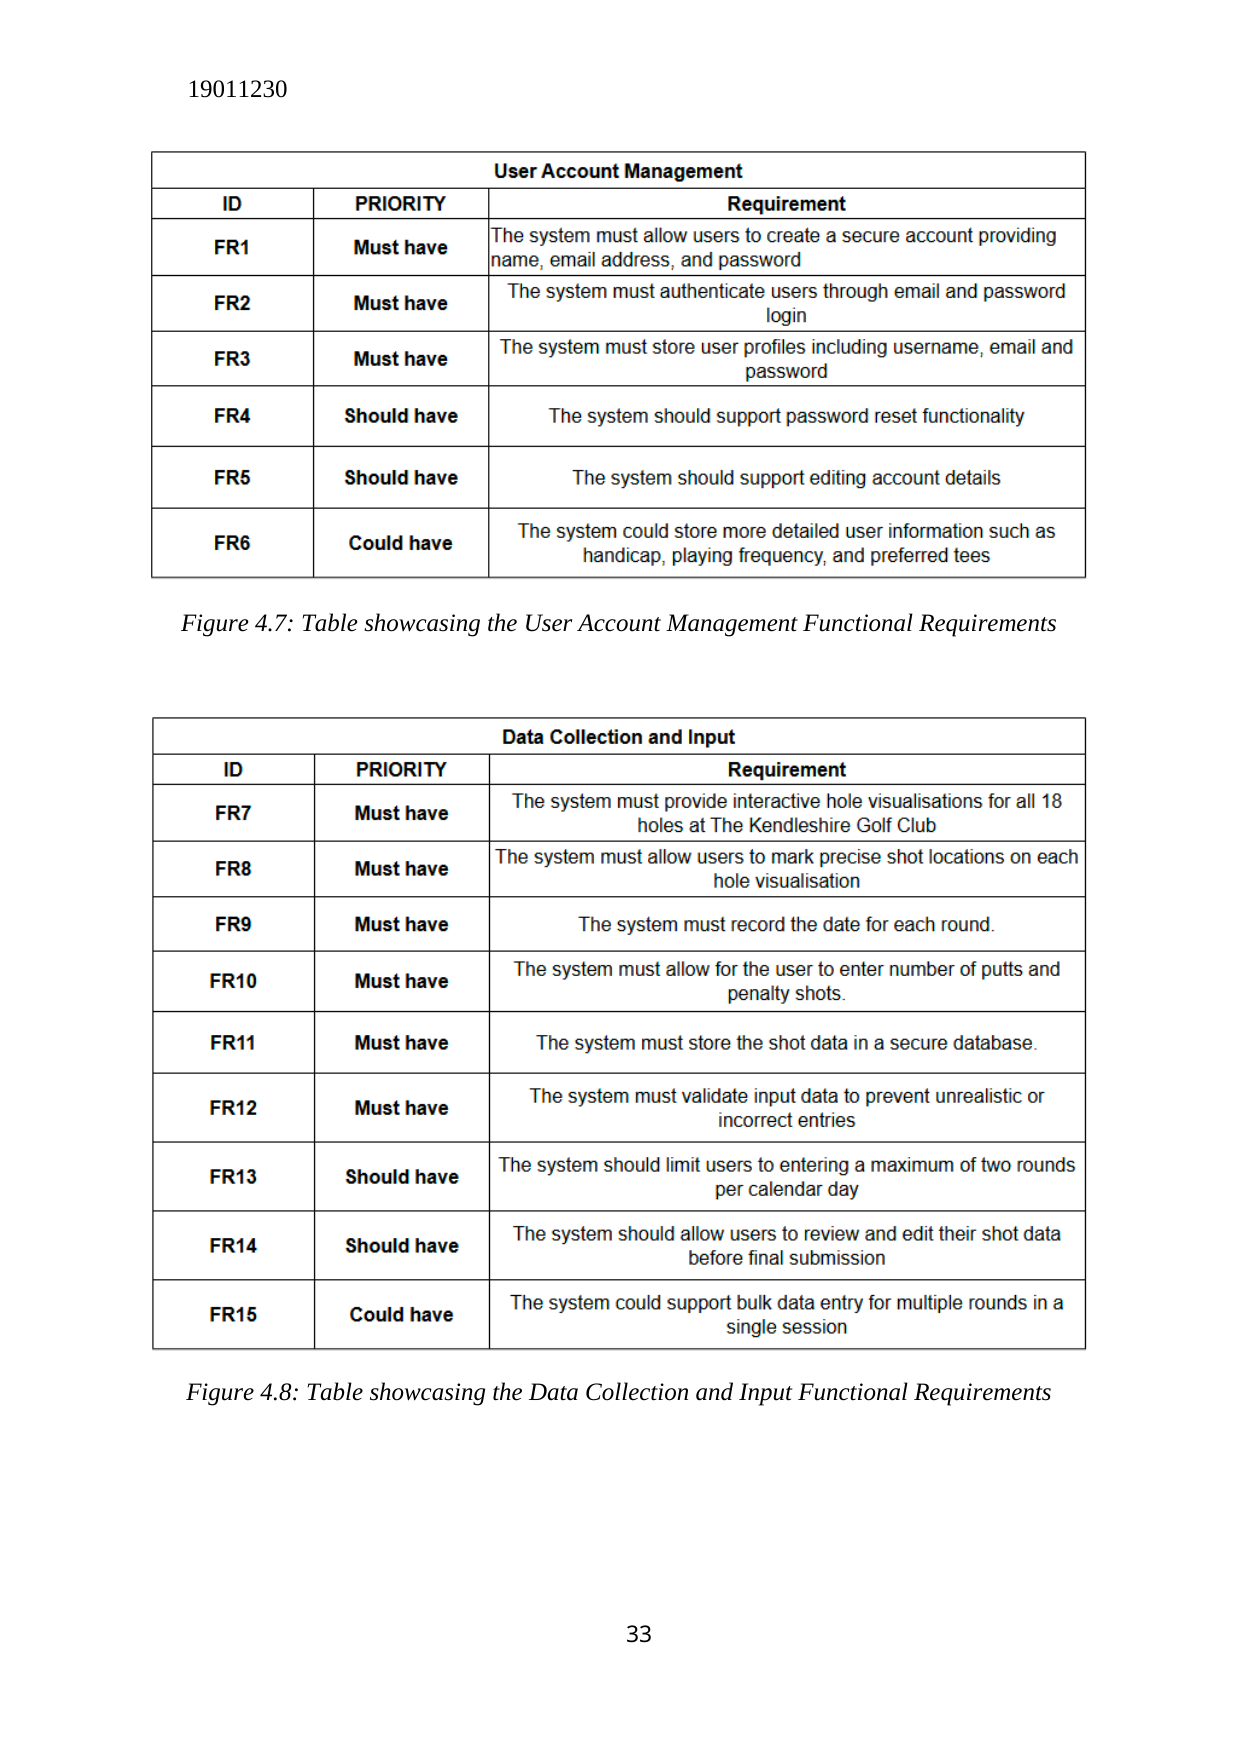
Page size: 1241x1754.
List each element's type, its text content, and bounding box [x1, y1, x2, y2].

text Figure 4.7: Table showcasing the User Account Management Functional Requirements [150, 608, 1090, 637]
picture [150, 150, 1091, 584]
picture [150, 715, 1091, 1353]
text Figure 4.8: Table showcasing the Data Collection and Input Functional Requirements [150, 1377, 1090, 1406]
